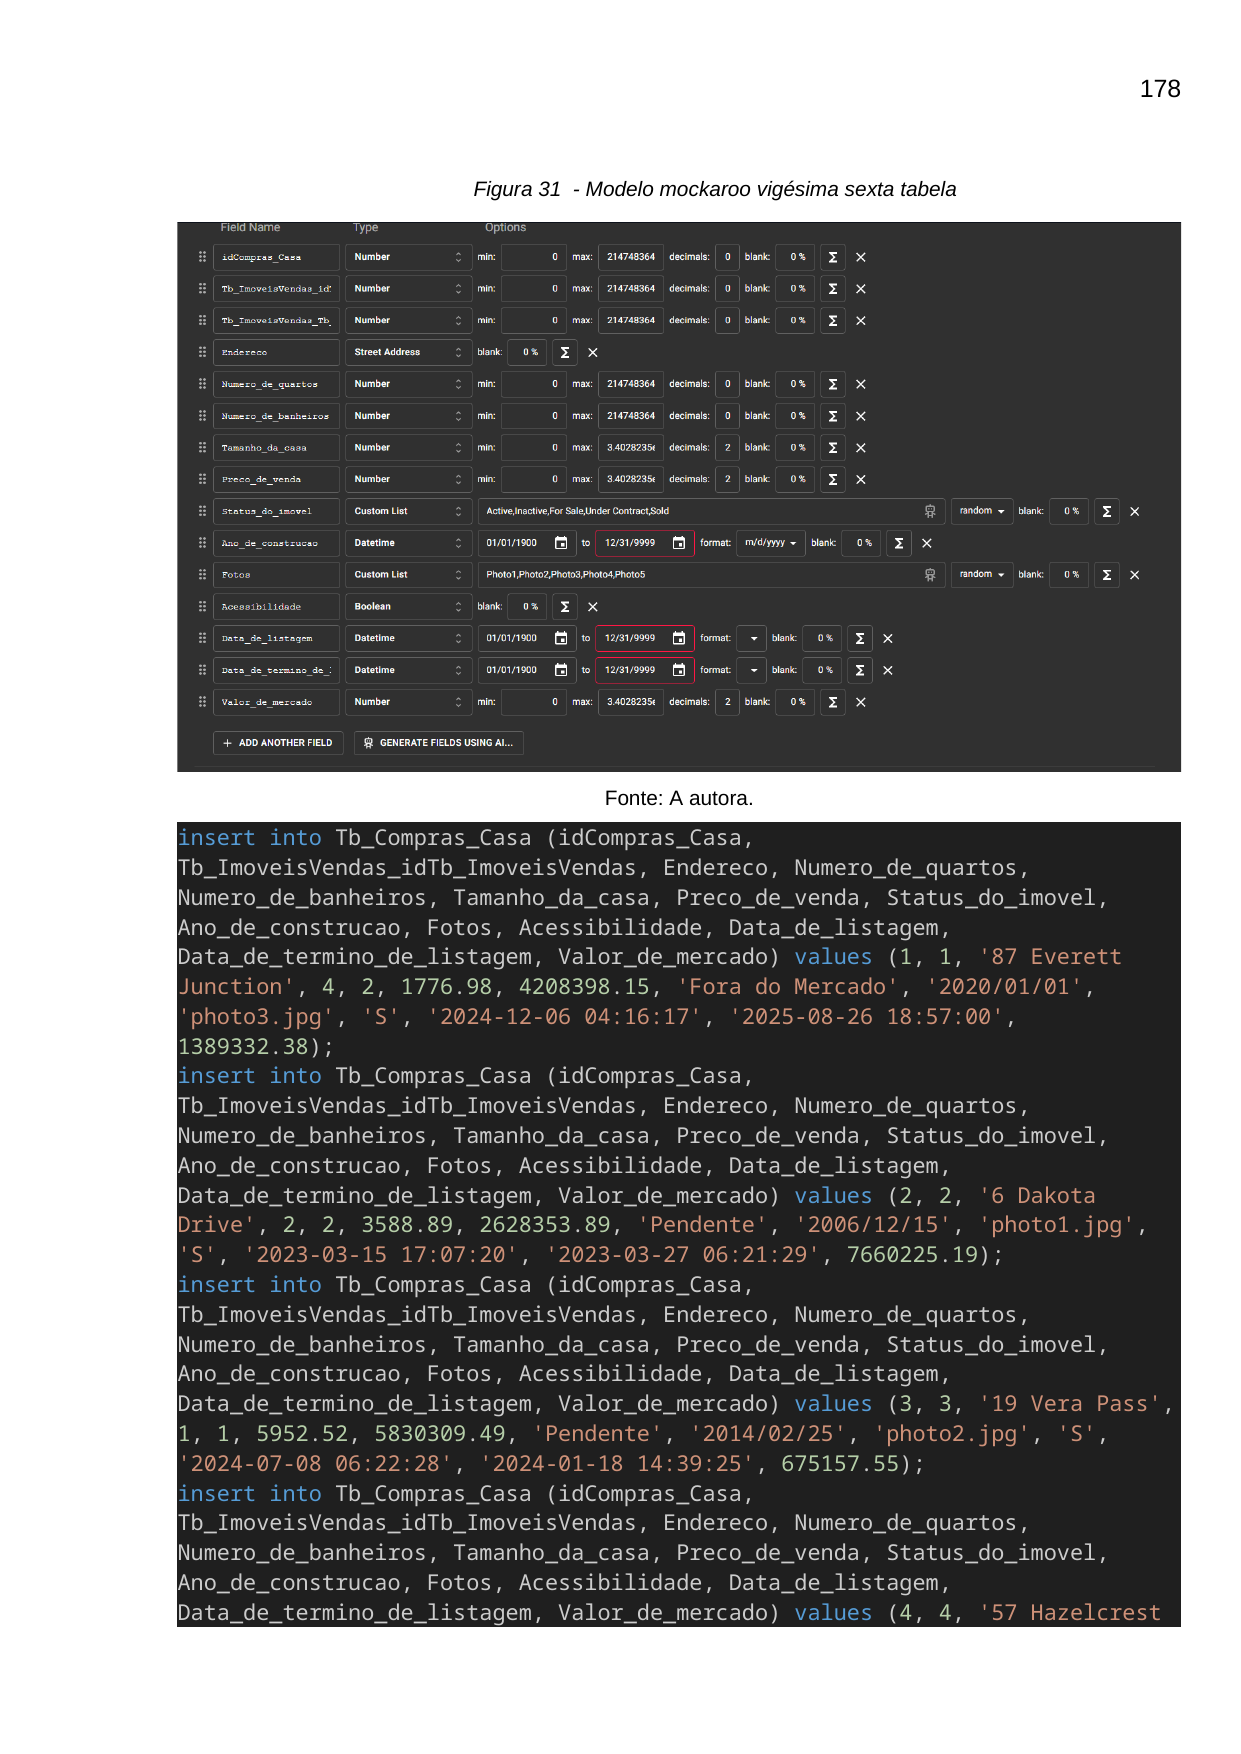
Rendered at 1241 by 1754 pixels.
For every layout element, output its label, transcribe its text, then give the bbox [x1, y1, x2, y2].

text insert into Tb_Compras_Casa (idCompras_Casa, Tb_ImoveisVendas_idTb_ImoveisVendas, Endereco, Numero_de_quartos, Numero_de_banheiros, Tamanho_da_casa, Preco_de_venda, Status_do_imovel, Ano_de_construcao, Fotos, Acessibilidade, Data_de_listagem, Data_de_termino_de_listagem, Valor_de_mercado) values (3, 3, '19 Vera Pass', 1, 1, 5952.52, 5830309.49, 'Pendente', '2014/02/25', 'photo2.jpg', 'S', '2024-07-08 06:22:28', '2024-01-18 14:39:25', 675157.55); [177, 1269, 1181, 1478]
text Fonte: A autora. [177, 786, 1181, 810]
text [177, 1478, 1181, 1627]
picture [177, 222, 1182, 772]
text Figura 31 - Modelo mockaroo vigésima sexta tabela [177, 177, 1181, 201]
text insert into Tb_Compras_Casa (idCompras_Casa, Tb_ImoveisVendas_idTb_ImoveisVendas, Endereco, Numero_de_quartos, Numero_de_banheiros, Tamanho_da_casa, Preco_de_venda, Status_do_imovel, Ano_de_construcao, Fotos, Acessibilidade, Data_de_listagem, Data_de_termino_de_listagem, Valor_de_mercado) values (1, 1, '87 Everett Junction', 4, 2, 1776.98, 4208398.15, 'Fora do Mercado', '2020/01/01', 'photo3.jpg', 'S', '2024-12-06 04:16:17', '2025-08-26 18:57:00', 1389332.38); [177, 822, 1181, 1061]
text insert into Tb_Compras_Casa (idCompras_Casa, Tb_ImoveisVendas_idTb_ImoveisVendas, Endereco, Numero_de_quartos, Numero_de_banheiros, Tamanho_da_casa, Preco_de_venda, Status_do_imovel, Ano_de_construcao, Fotos, Acessibilidade, Data_de_listagem, Data_de_termino_de_listagem, Valor_de_mercado) values (2, 2, '6 Dakota Drive', 2, 2, 3588.89, 2628353.89, 'Pendente', '2006/12/15', 'photo1.jpg', 'S', '2023-03-15 17:07:20', '2023-03-27 06:21:29', 7660225.19); [177, 1061, 1181, 1269]
